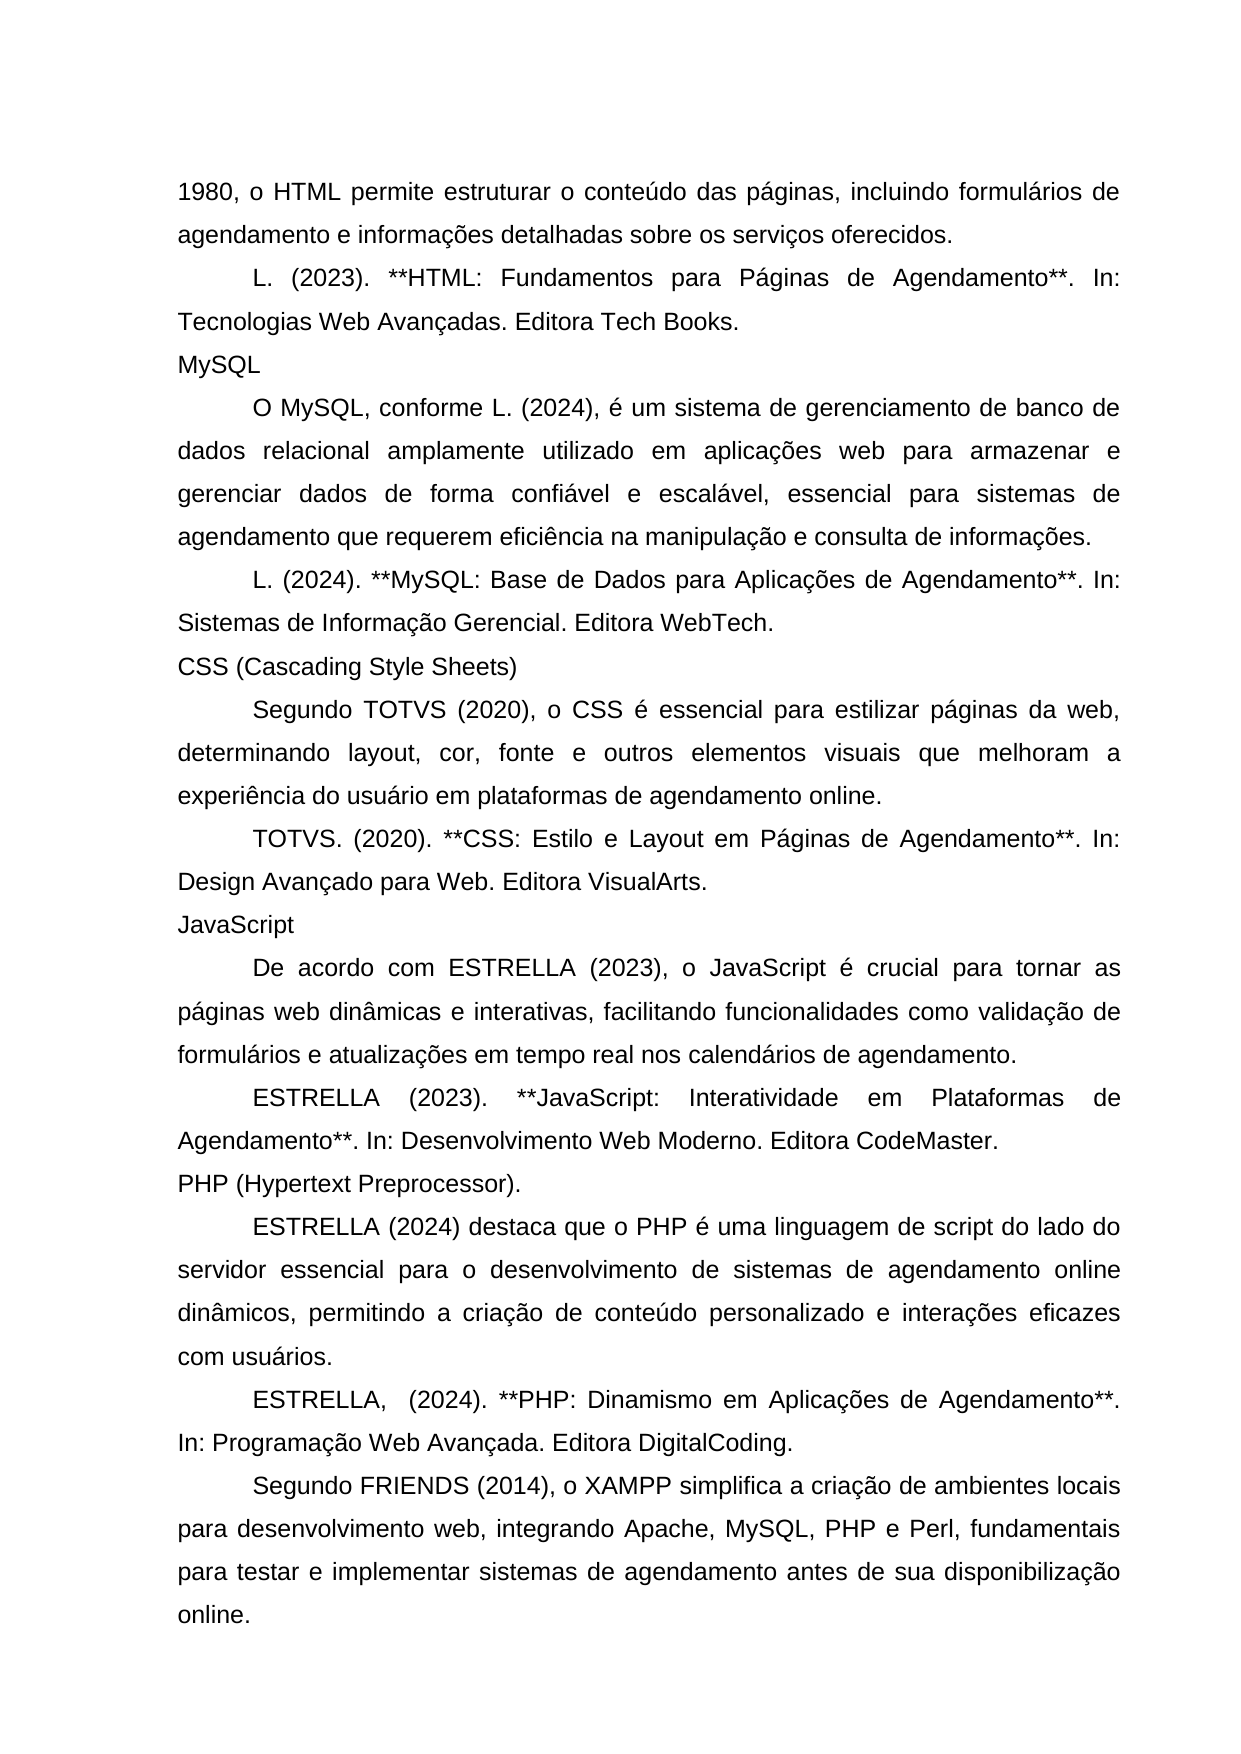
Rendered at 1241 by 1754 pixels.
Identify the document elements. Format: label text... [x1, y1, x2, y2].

text MySQL [177, 350, 1122, 378]
text TOTVS. (2020). **CSS: Estilo e Layout em Páginas de Agendamento**. In: Design Avançado para Web. Editora VisualArts. [177, 824, 1122, 896]
text L. (2023). **HTML: Fundamentos para Páginas de Agendamento**. In: Tecnologias Web Avançadas. Editora Tech Books. [177, 263, 1122, 335]
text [177, 177, 1122, 249]
text ESTRELLA (2023). **JavaScript: Interatividade em Plataformas de Agendamento**. In: Desenvolvimento Web Moderno. Editora CodeMaster. [177, 1083, 1122, 1155]
text JavaScript [177, 910, 1122, 939]
text ESTRELLA (2024) destaca que o PHP é uma linguagem de script do lado do servidor essencial para o desenvolvimento de sistemas de agendamento online dinâmicos, permitindo a criação de conteúdo personalizado e interações eficazes com usuários. [177, 1212, 1122, 1370]
text L. (2024). **MySQL: Base de Dados para Aplicações de Agendamento**. In: Sistemas de Informação Gerencial. Editora WebTech. [177, 565, 1122, 637]
text PHP (Hypertext Preprocessor). [177, 1169, 1122, 1198]
text O MySQL, conforme L. (2024), é um sistema de gerenciamento de banco de dados relacional amplamente utilizado em aplicações web para armazenar e gerenciar dados de forma confiável e escalável, essencial para sistemas de agendamento que requerem eficiência na manipulação e consulta de informações. [177, 393, 1122, 551]
text CSS (Cascading Style Sheets) [177, 652, 1122, 680]
text Segundo FRIENDS (2014), o XAMPP simplifica a criação de ambientes locais para desenvolvimento web, integrando Apache, MySQL, PHP e Perl, fundamentais para testar e implementar sistemas de agendamento antes de sua disponibilização online. [177, 1471, 1122, 1629]
text De acordo com ESTRELLA (2023), o JavaScript é crucial para tornar as páginas web dinâmicas e interativas, facilitando funcionalidades como validação de formulários e atualizações em tempo real nos calendários de agendamento. [177, 953, 1122, 1068]
text Segundo TOTVS (2020), o CSS é essencial para estilizar páginas da web, determinando layout, cor, fonte e outros elementos visuais que melhoram a experiência do usuário em plataformas de agendamento online. [177, 695, 1122, 810]
text ESTRELLA, (2024). **PHP: Dinamismo em Aplicações de Agendamento**. In: Programação Web Avançada. Editora DigitalCoding. [177, 1385, 1122, 1457]
